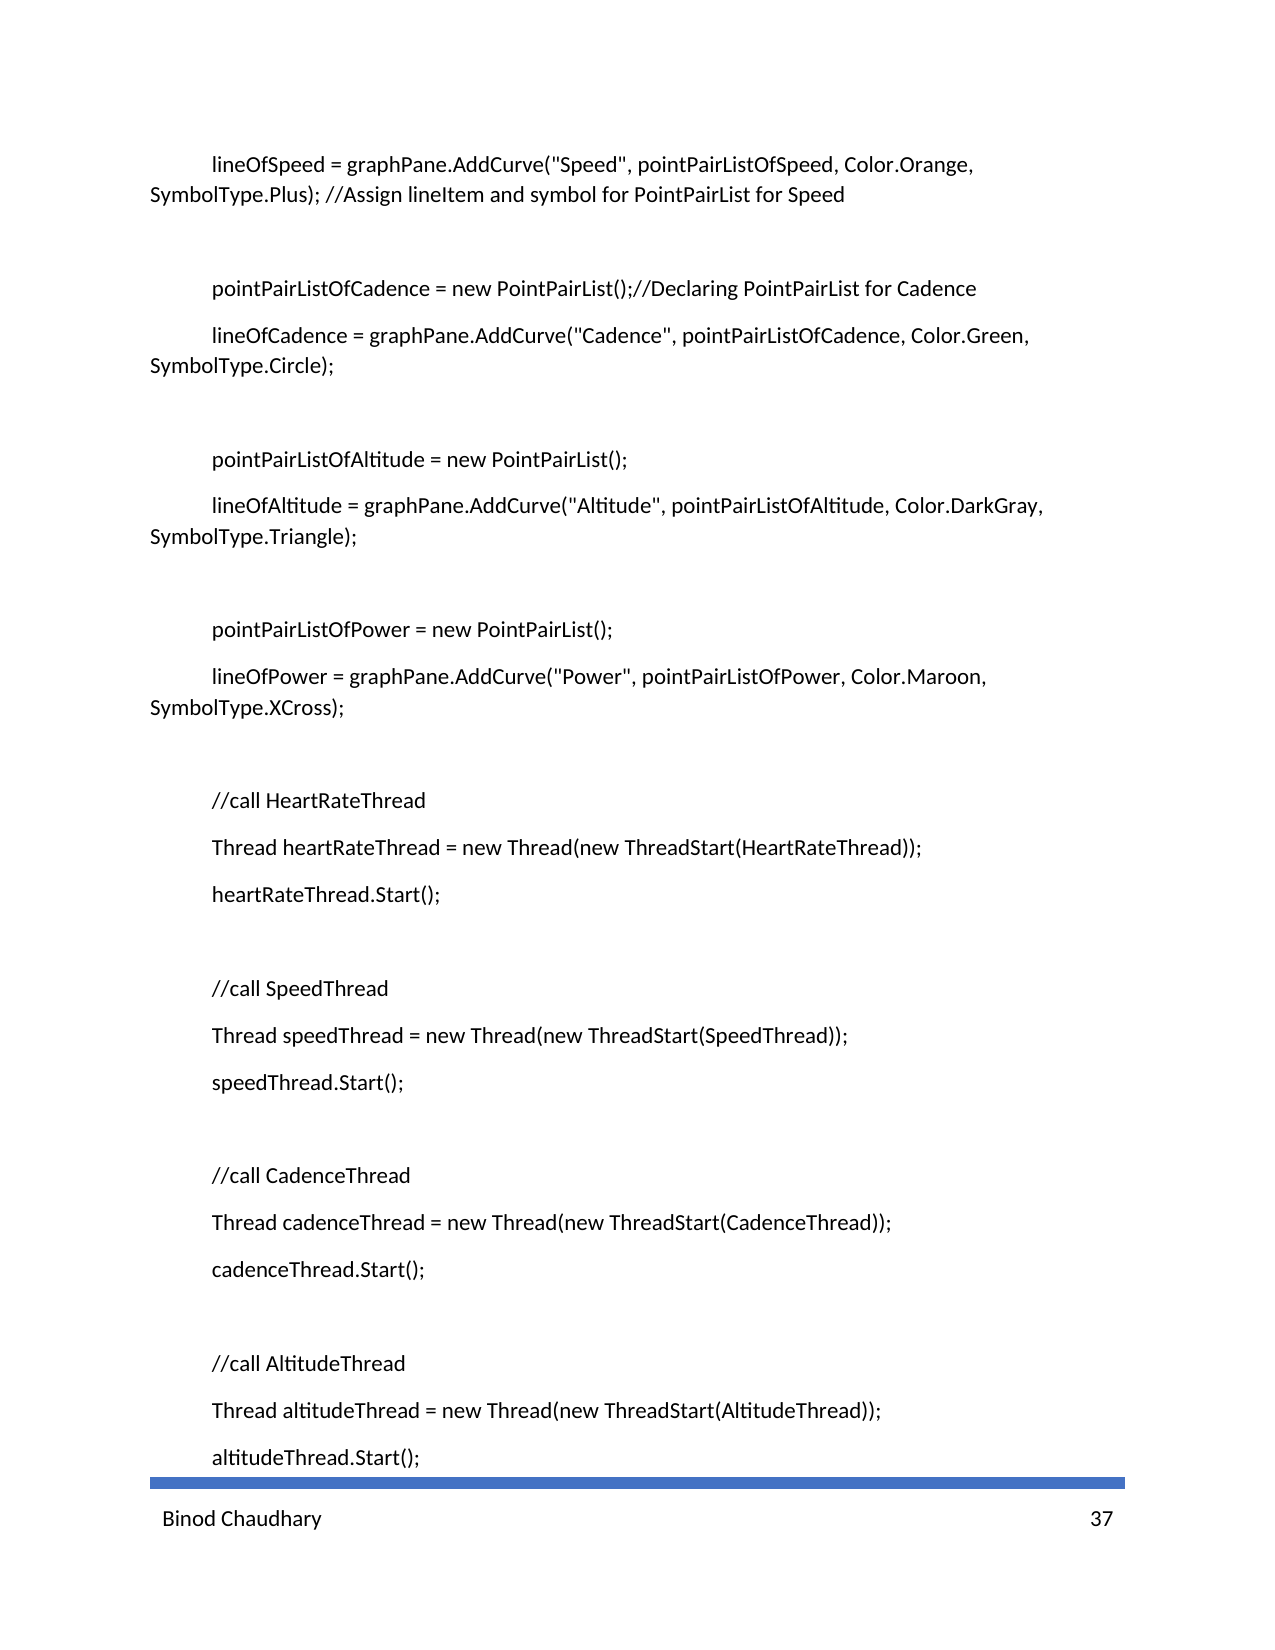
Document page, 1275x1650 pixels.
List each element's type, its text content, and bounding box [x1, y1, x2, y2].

text lineOfAltitude = graphPane.AddCurve("Altitude", pointPairListOfAltitude, Color.DarkGray, SymbolType.Triangle); [150, 492, 1125, 550]
text Thread speedThread = new Thread(new ThreadStart(SpeedThread)); [150, 1021, 1125, 1049]
text pointPairListOfAltitude = new PointPairList(); [150, 445, 1125, 473]
text lineOfCadence = graphPane.AddCurve("Cadence", pointPairListOfCadence, Color.Green, SymbolType.Circle); [150, 321, 1125, 379]
text lineOfSpeed = graphPane.AddCurve("Speed", pointPairListOfSpeed, Color.Orange, SymbolType.Plus); //Assign lineItem and symbol for PointPairList for Speed [150, 150, 1125, 208]
text //call SpeedThread [150, 974, 1125, 1002]
text //call AltitudeThread [150, 1349, 1125, 1377]
text speedThread.Start(); [150, 1068, 1125, 1096]
text altitudeThread.Start(); [150, 1443, 1125, 1471]
text //call CadenceThread [150, 1161, 1125, 1189]
text Thread cadenceThread = new Thread(new ThreadStart(CadenceThread)); [150, 1208, 1125, 1236]
text Thread altitudeThread = new Thread(new ThreadStart(AltitudeThread)); [150, 1396, 1125, 1424]
text pointPairListOfPower = new PointPairList(); [150, 616, 1125, 644]
text Thread heartRateThread = new Thread(new ThreadStart(HeartRateThread)); [150, 833, 1125, 861]
text //call HeartRateThread [150, 786, 1125, 814]
text cadenceThread.Start(); [150, 1255, 1125, 1283]
text lineOfPower = graphPane.AddCurve("Power", pointPairListOfPower, Color.Maroon, SymbolType.XCross); [150, 662, 1125, 721]
text heartRateThread.Start(); [150, 880, 1125, 908]
text pointPairListOfCadence = new PointPairList();//Declaring PointPairList for Cadence [150, 274, 1125, 302]
